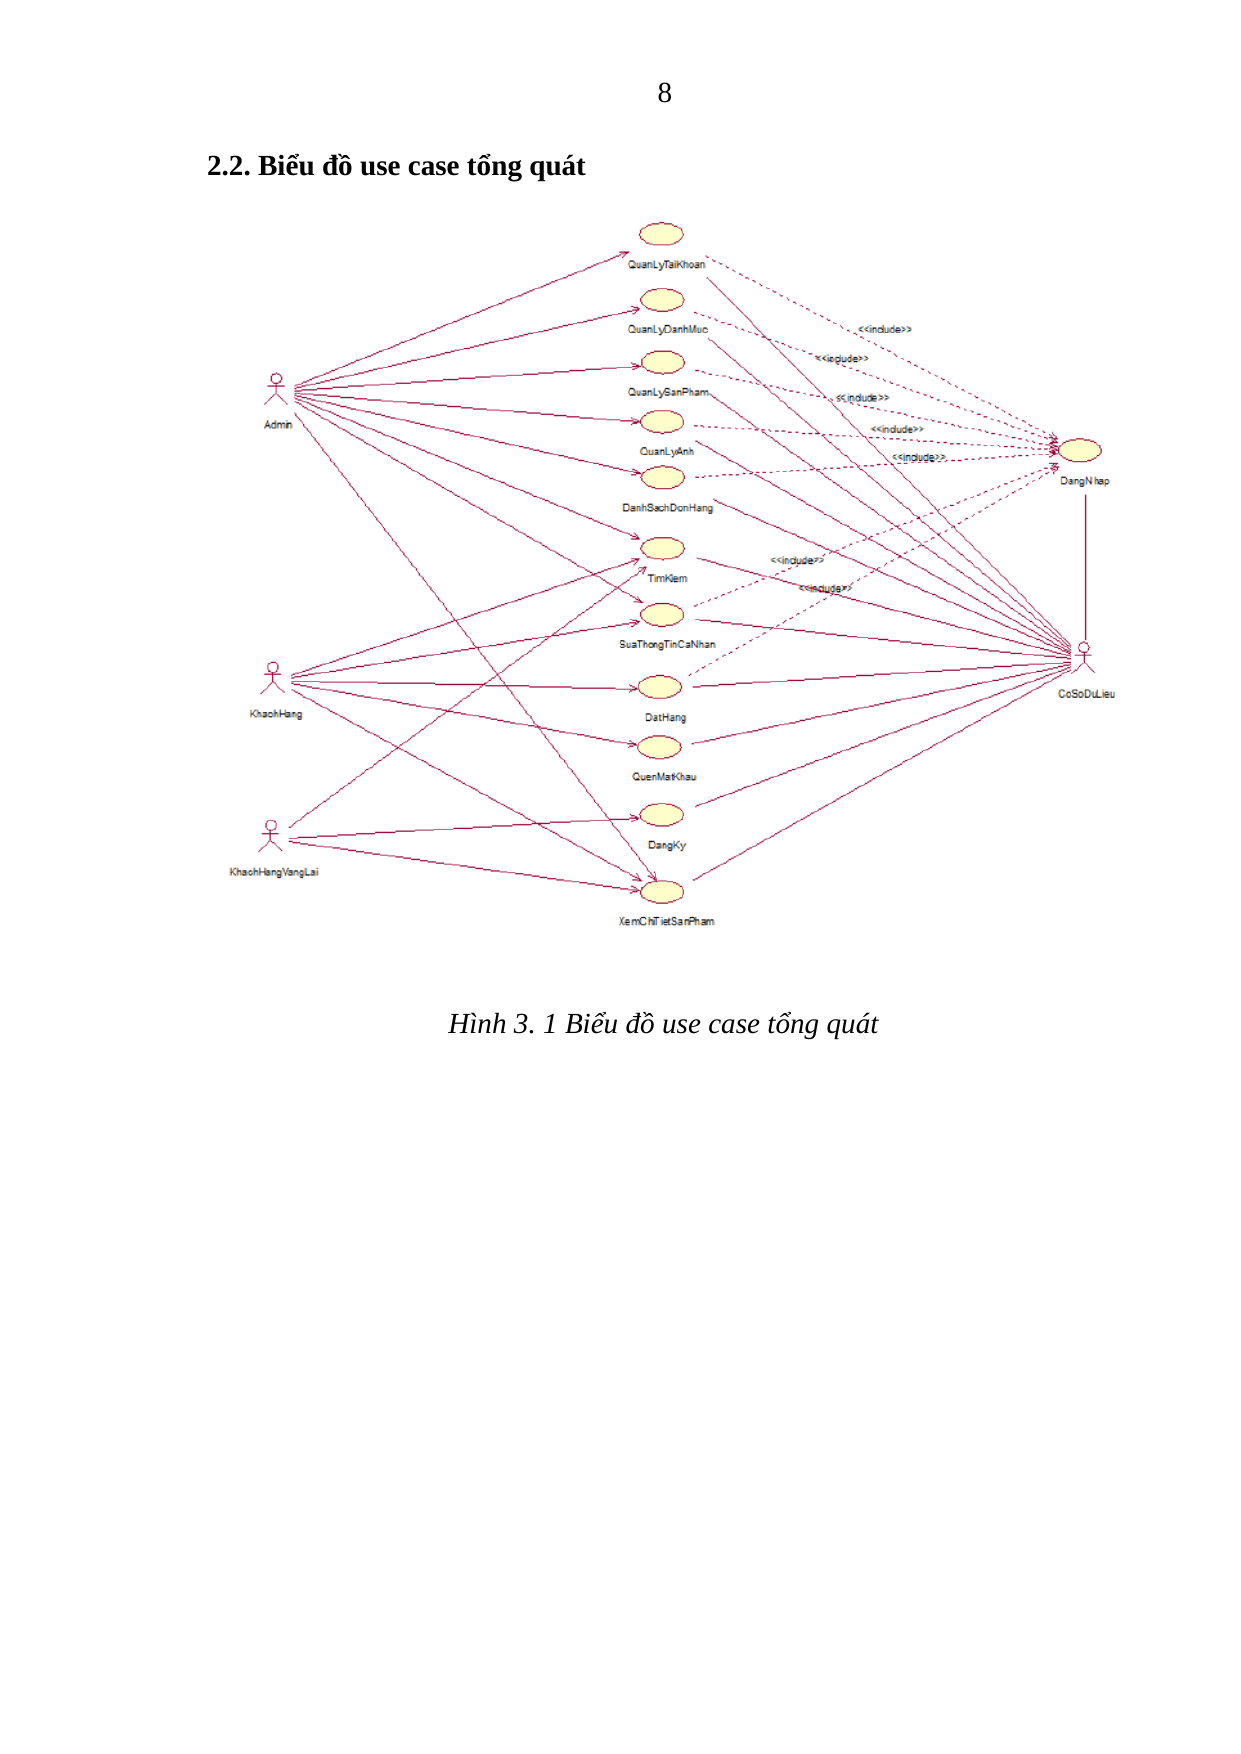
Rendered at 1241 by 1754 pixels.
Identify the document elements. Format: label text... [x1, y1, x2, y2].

picture [206, 210, 1123, 934]
subtitle Biểu đồ use case tổng quát [207, 148, 1122, 181]
